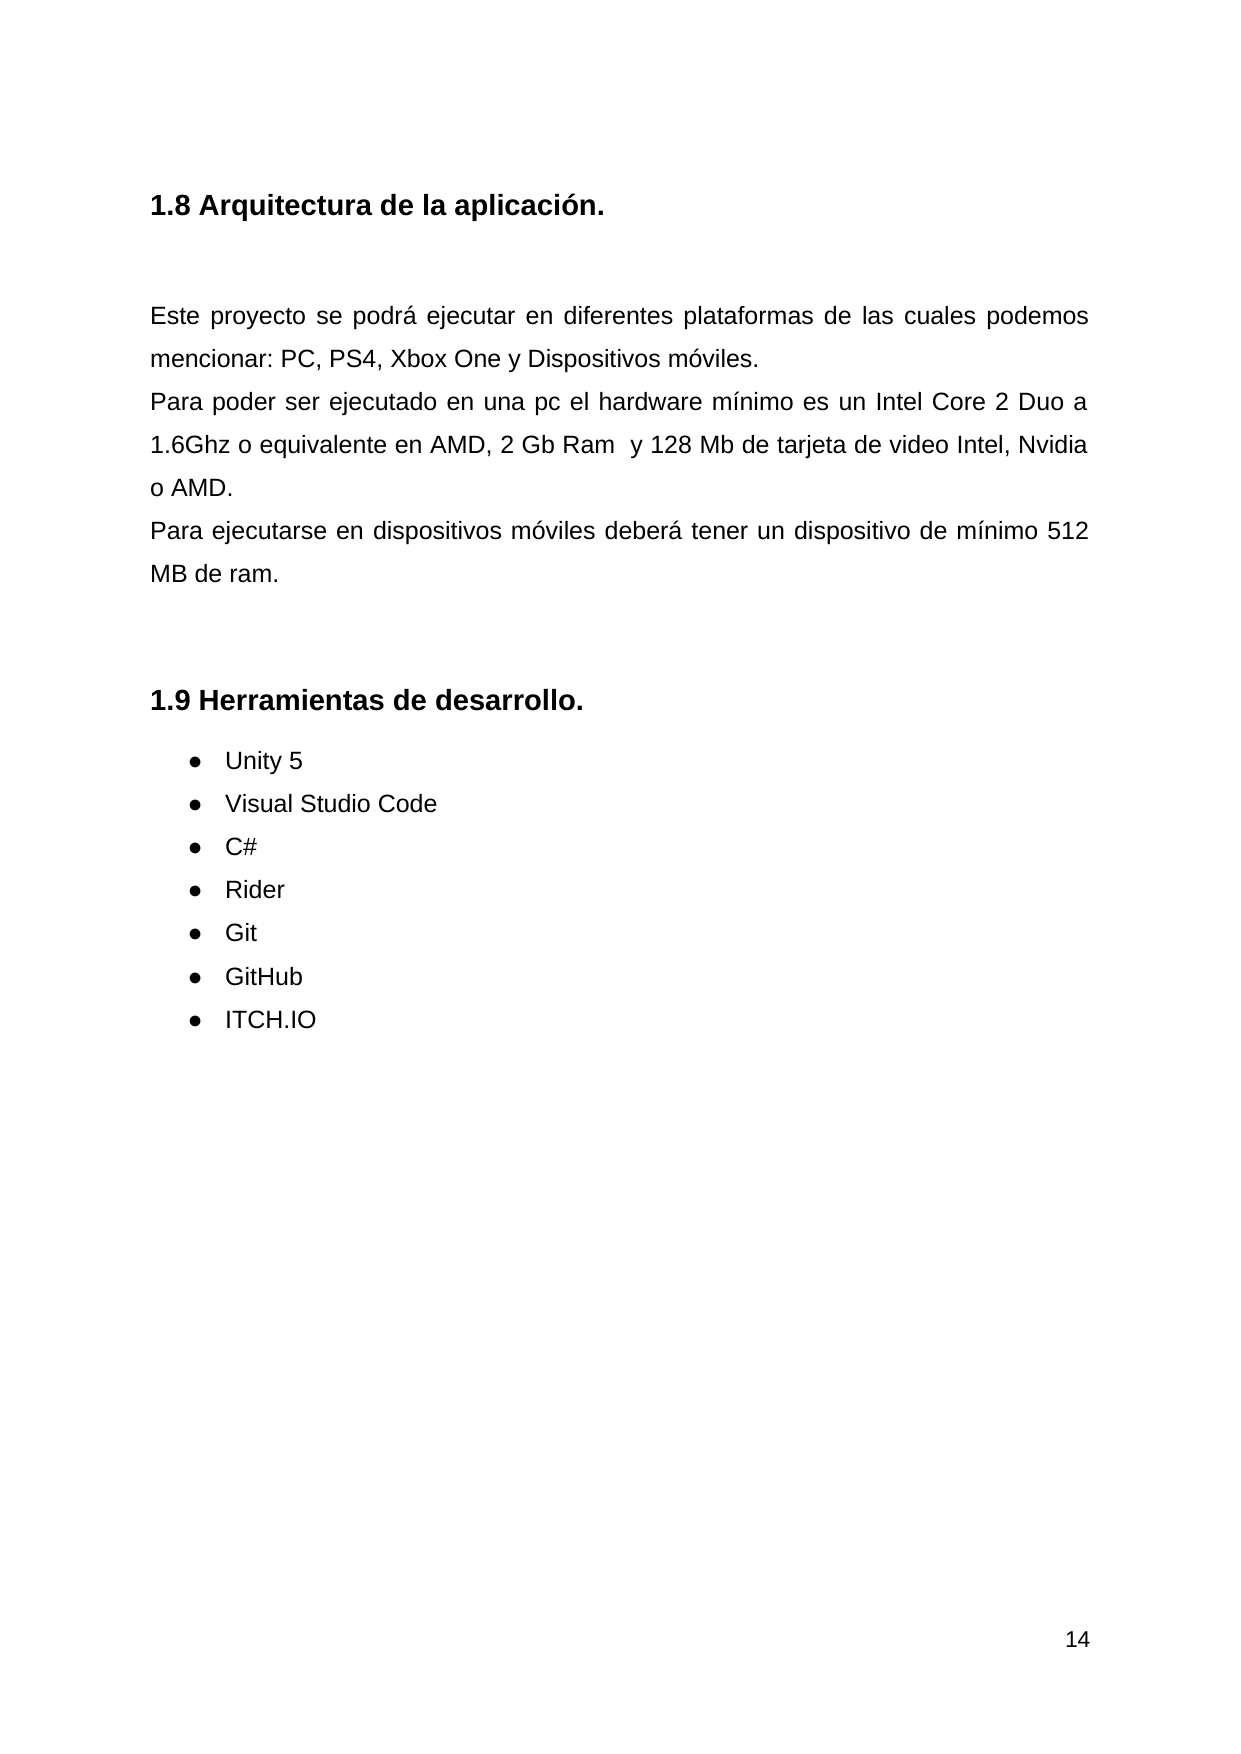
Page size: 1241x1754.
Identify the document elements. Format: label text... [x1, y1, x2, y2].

text Para ejecutarse en dispositivos móviles deberá tener un dispositivo de mínimo 512 MB de ram. [150, 516, 1090, 588]
list Unity 5 [187, 746, 1090, 775]
list C# [187, 832, 1090, 861]
list Git [187, 918, 1090, 947]
text Este proyecto se podrá ejecutar en diferentes plataformas de las cuales podemos mencionar: PC, PS4, Xbox One y Dispositivos móviles. [150, 301, 1090, 372]
list Rider [187, 875, 1090, 904]
text 1.8 Arquitectura de la aplicación. [150, 187, 1090, 221]
list GitHub [187, 962, 1090, 990]
list Visual Studio Code [187, 789, 1090, 818]
text Para poder ser ejecutado en una pc el hardware mínimo es un Intel Core 2 Duo a 1.6Ghz o equivalente en AMD, 2 Gb Ram y 128 Mb de tarjeta de video Intel, Nvidia o AMD. [150, 387, 1090, 502]
list ITCH.IO [187, 1005, 1090, 1033]
text 1.9 Herramientas de desarrollo. [150, 683, 1090, 717]
